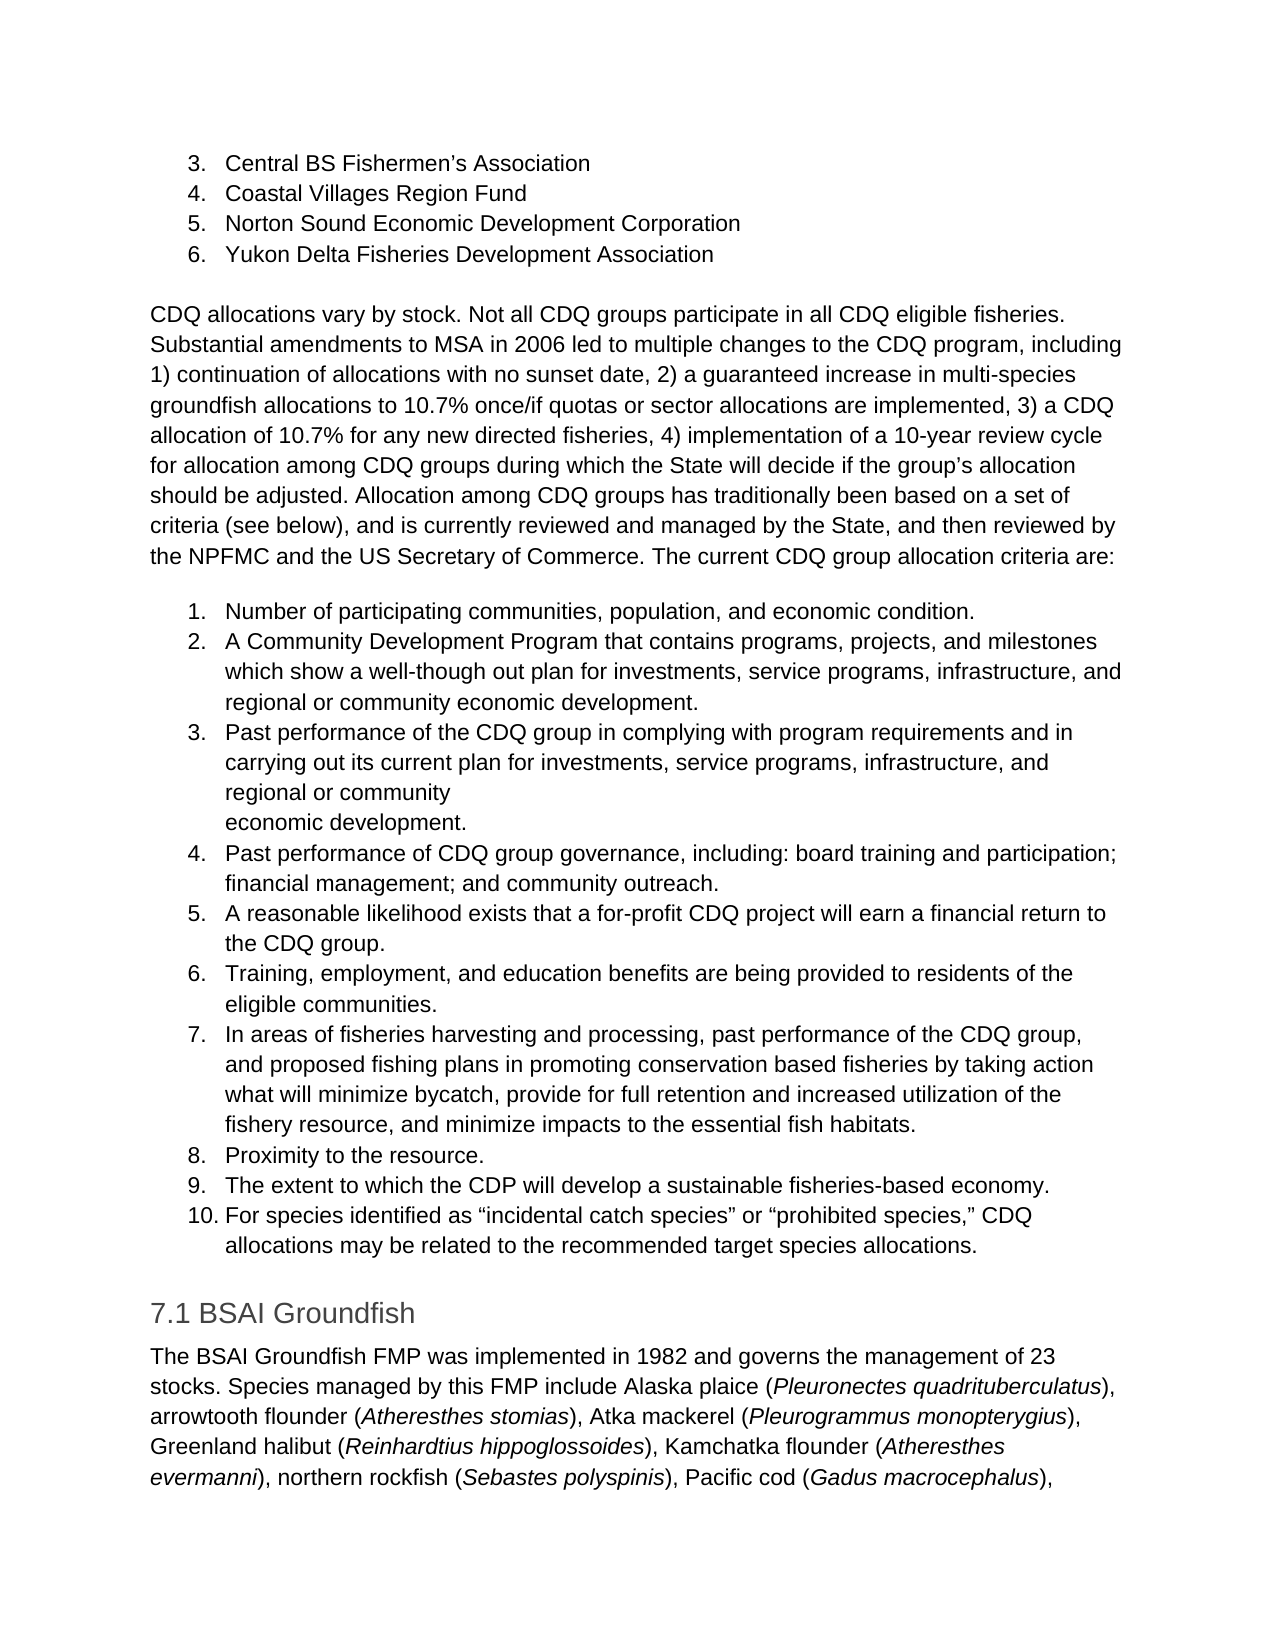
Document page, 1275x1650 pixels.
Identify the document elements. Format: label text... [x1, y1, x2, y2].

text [150, 1343, 1125, 1490]
list For species identified as “incidental catch species” or “prohibited species,” CDQ allocations may be related to the recommended target species allocations. [187, 1202, 1125, 1259]
list Coastal Villages Region Fund [187, 180, 1125, 207]
list Past performance of CDQ group governance, including: board training and participation; financial management; and community outreach. [187, 839, 1125, 896]
list A reasonable likelihood exists that a for-profit CDQ project will earn a financial return to the CDQ group. [187, 900, 1125, 957]
list Past performance of the CDQ group in complying with program requirements and in carrying out its current plan for investments, service programs, infrastructure, and regional or community economic development. [187, 719, 1125, 836]
list Central BS Fishermen’s Association [187, 150, 1125, 176]
list Norton Sound Economic Development Corporation [187, 210, 1125, 237]
list Number of participating communities, population, and economic condition. [187, 598, 1125, 624]
list In areas of fisheries harvesting and processing, past performance of the CDQ group, and proposed fishing plans in promoting conservation based fisheries by taking action what will minimize bycatch, provide for full retention and increased utilization of the fishery resource, and minimize impacts to the essential fish habitats. [187, 1021, 1125, 1138]
list Yukon Delta Fisheries Development Association [187, 241, 1125, 267]
text CDQ allocations vary by stock. Not all CDQ groups participate in all CDQ eligible fisheries. Substantial amendments to MSA in 2006 led to multiple changes to the CDQ program, including 1) continuation of allocations with no sunset date, 2) a guaranteed increase in multi-species groundfish allocations to 10.7% once/if quotas or sector allocations are implemented, 3) a CDQ allocation of 10.7% for any new directed fisheries, 4) implementation of a 10-year review cycle for allocation among CDQ groups during which the State will decide if the group’s allocation should be adjusted. Allocation among CDQ groups has traditionally been based on a set of criteria (see below), and is currently reviewed and managed by the State, and then reviewed by the NPFMC and the US Secretary of Commerce. The current CDQ group allocation criteria are: [150, 301, 1125, 569]
list A Community Development Program that contains programs, projects, and milestones which show a well-though out plan for investments, service programs, infrastructure, and regional or community economic development. [187, 628, 1125, 715]
subtitle 7.1 BSAI Groundfish [150, 1296, 1125, 1329]
list Training, employment, and education benefits are being provided to residents of the eligible communities. [187, 960, 1125, 1017]
list Proximity to the resource. [187, 1142, 1125, 1168]
list The extent to which the CDP will develop a sustainable fisheries-based economy. [187, 1172, 1125, 1198]
